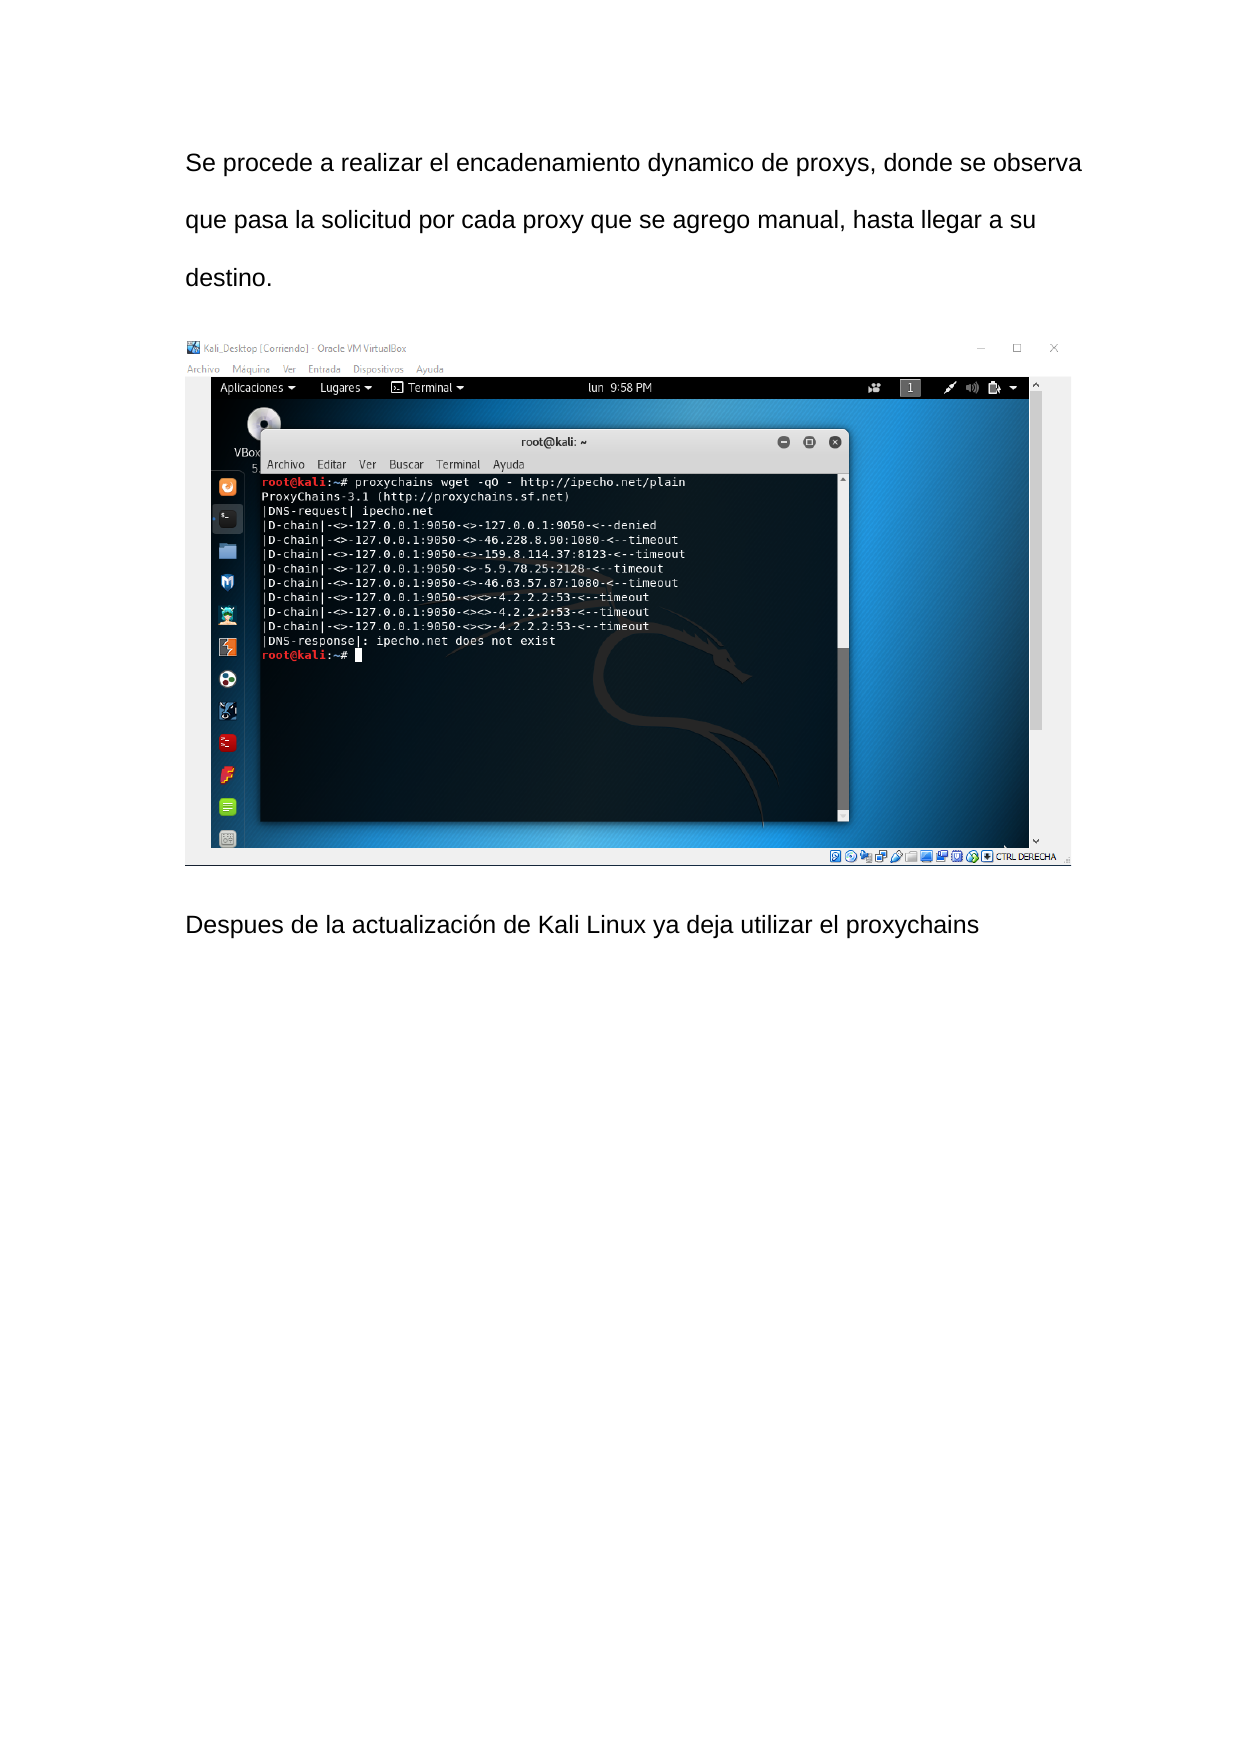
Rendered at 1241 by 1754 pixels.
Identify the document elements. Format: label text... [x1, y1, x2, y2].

text Despues de la actualización de Kali Linux ya deja utilizar el proxychains [185, 910, 1092, 939]
picture [185, 336, 1072, 866]
text Se procede a realizar el encadenamiento dynamico de proxys, donde se observa que pasa la solicitud por cada proxy que se agrego manual, hasta llegar a su destino. [185, 148, 1092, 291]
